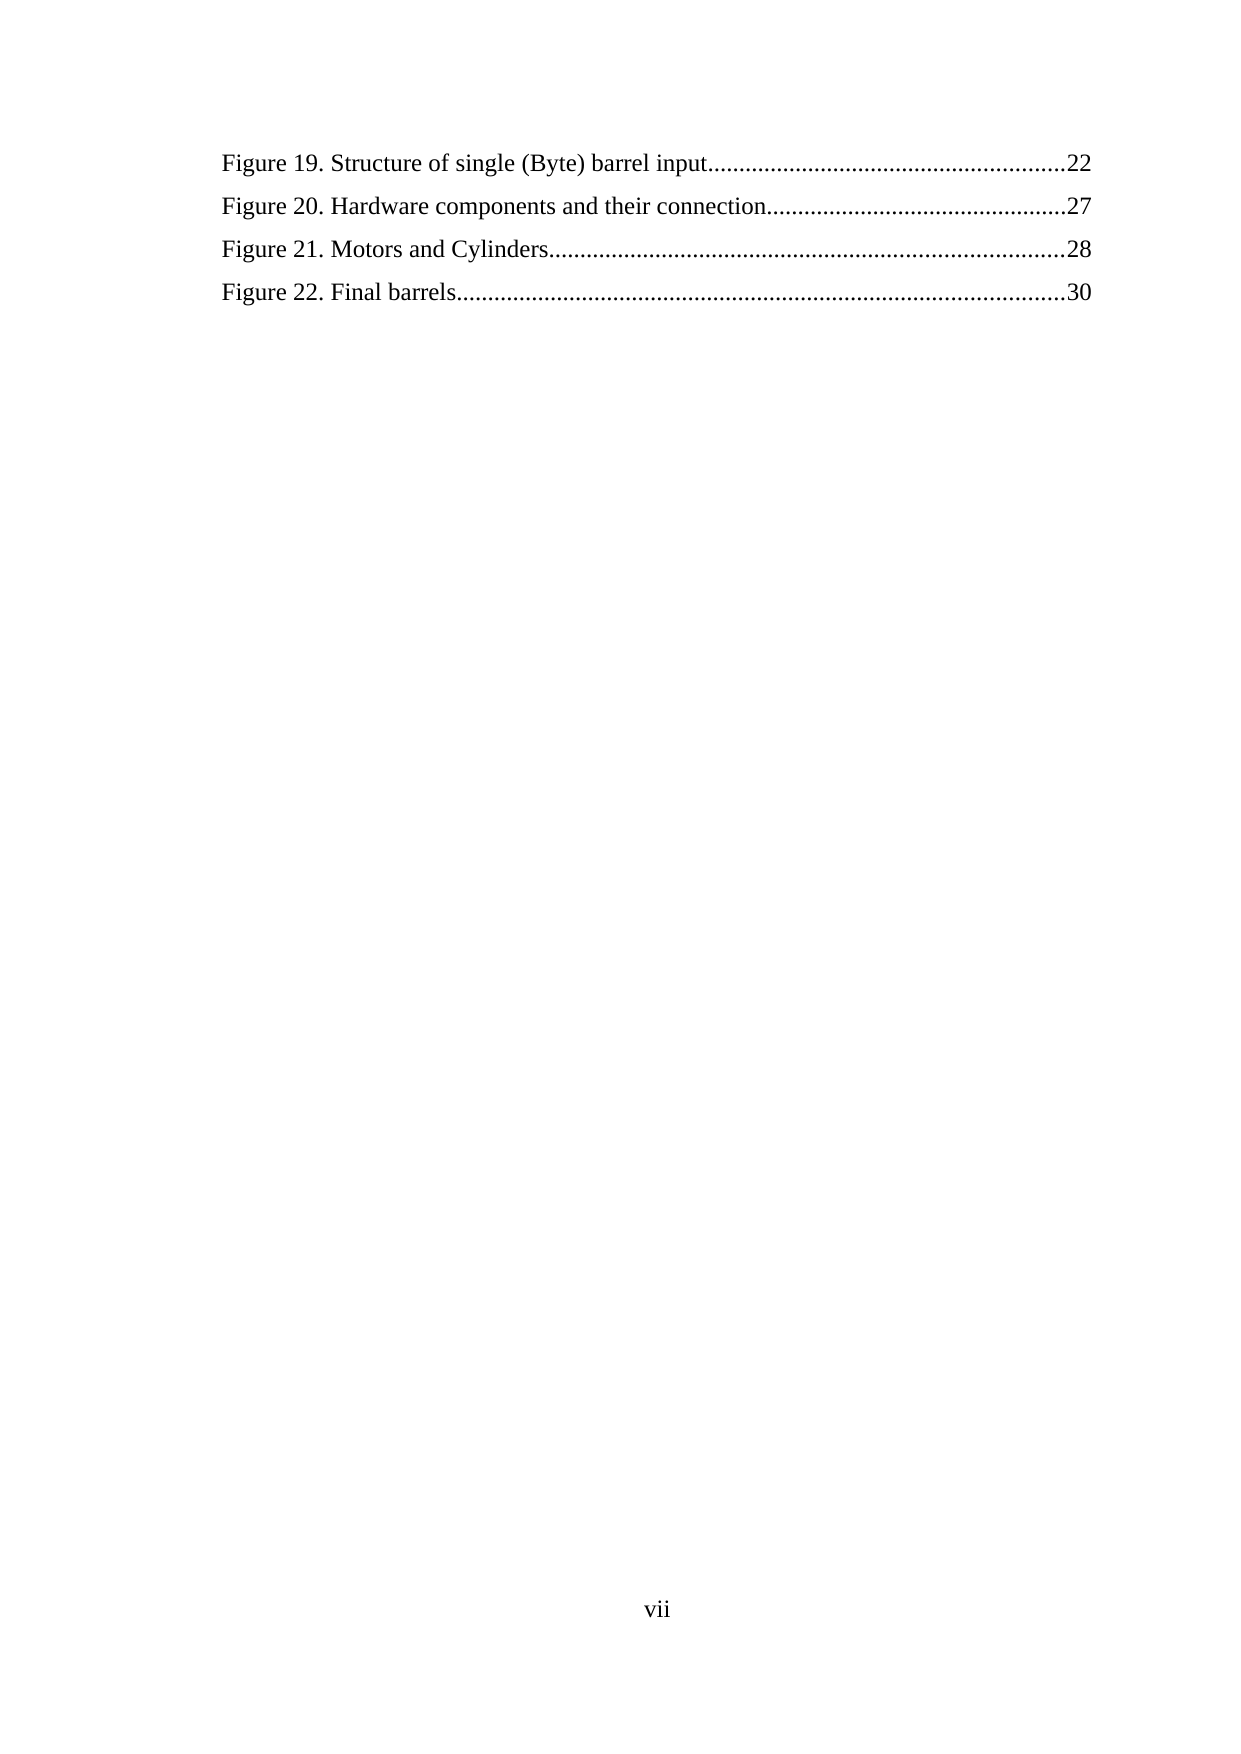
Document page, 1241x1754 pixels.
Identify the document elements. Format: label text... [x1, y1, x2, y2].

text Figure 22. Final barrels 30 [148, 277, 1093, 306]
text Figure 21. Motors and Cylinders 28 [148, 234, 1093, 263]
text Figure 20. Hardware components and their connection 27 [148, 191, 1093, 219]
text Figure 19. Structure of single (Byte) barrel input 22 [148, 148, 1093, 176]
